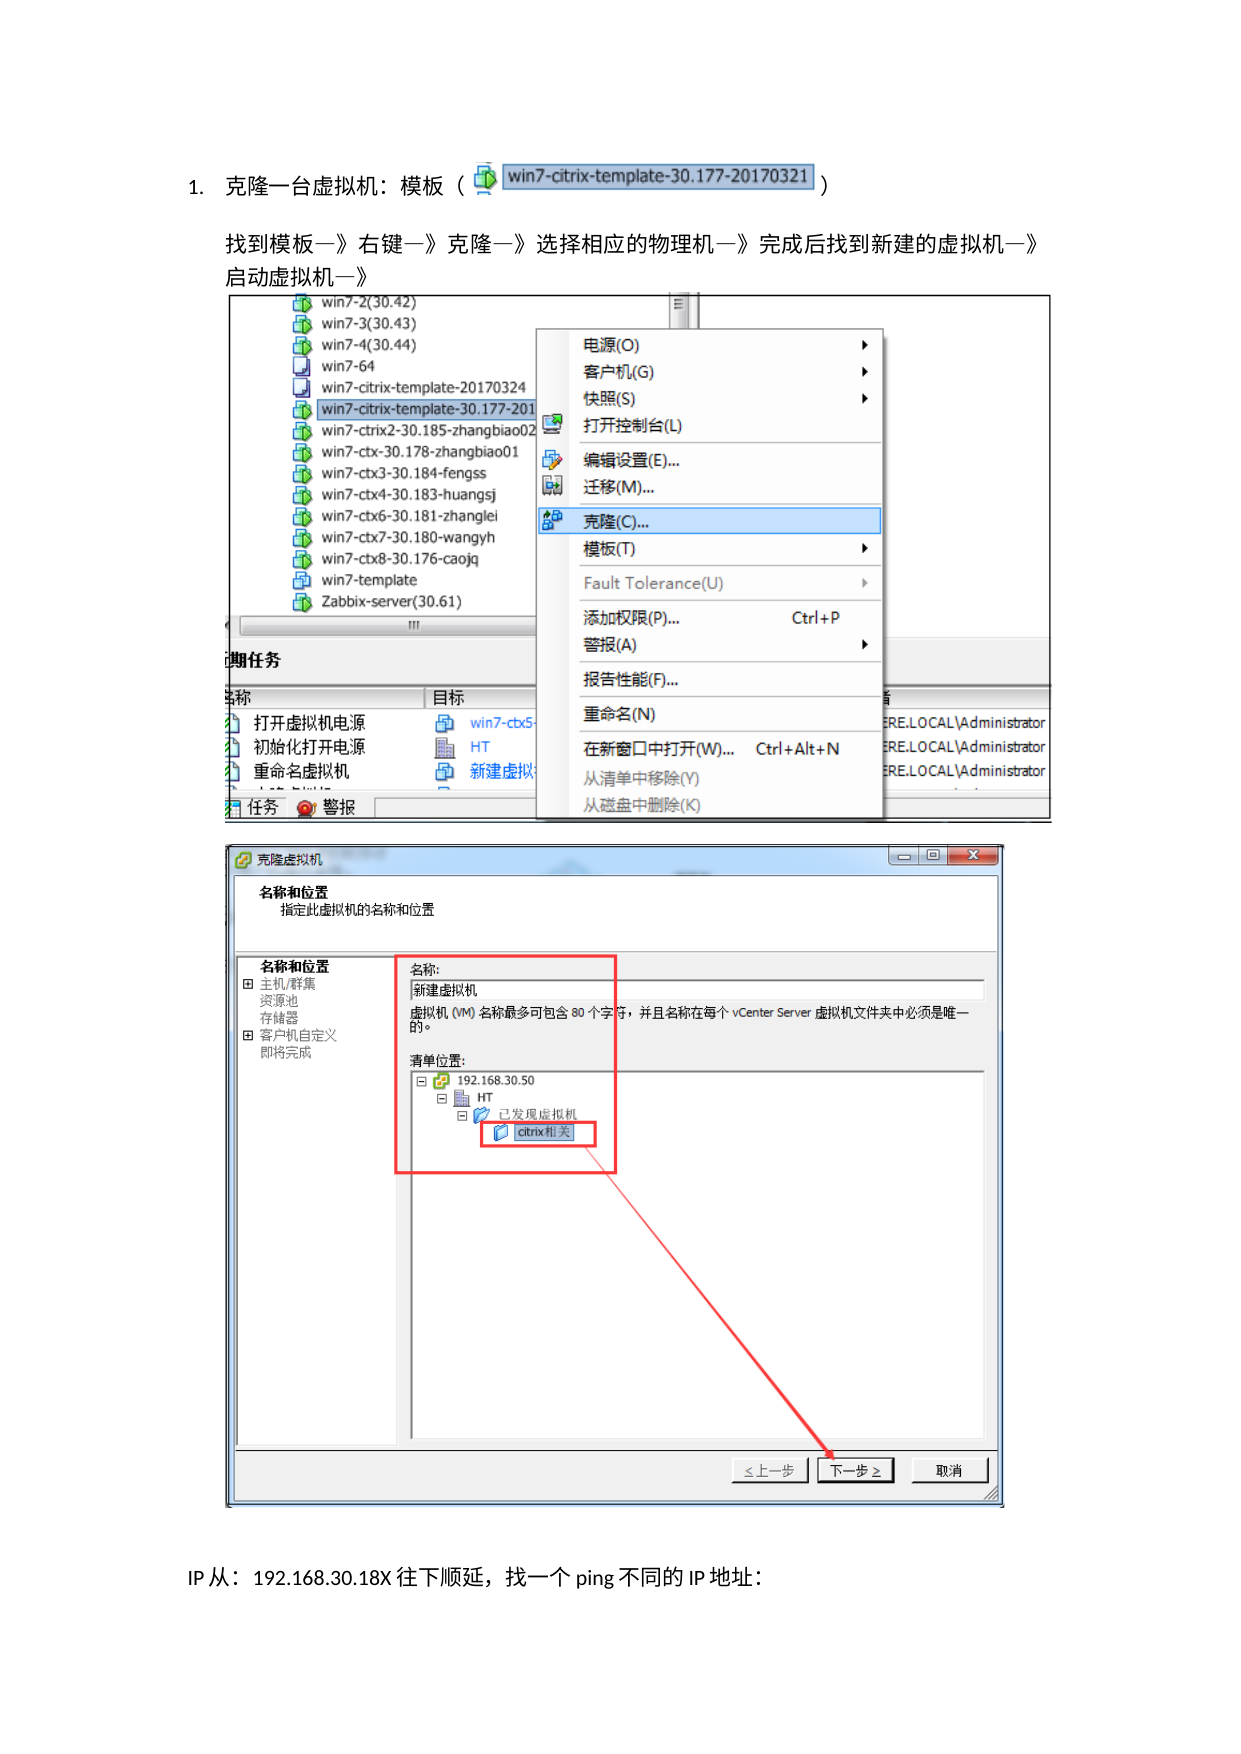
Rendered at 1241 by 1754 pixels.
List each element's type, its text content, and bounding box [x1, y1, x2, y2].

text IP从：192.168.30.18X 往下顺延，找一个ping不同的IP地址： [187, 1559, 1053, 1592]
picture [225, 844, 1005, 1508]
picture [465, 162, 821, 195]
list 克隆一台虚拟机：模板（） [187, 162, 1053, 227]
picture [225, 292, 1052, 823]
list 找到模板—》右键—》克隆—》选择相应的物理机—》完成后找到新建的虚拟机—》启动虚拟机—》 [225, 227, 1053, 292]
